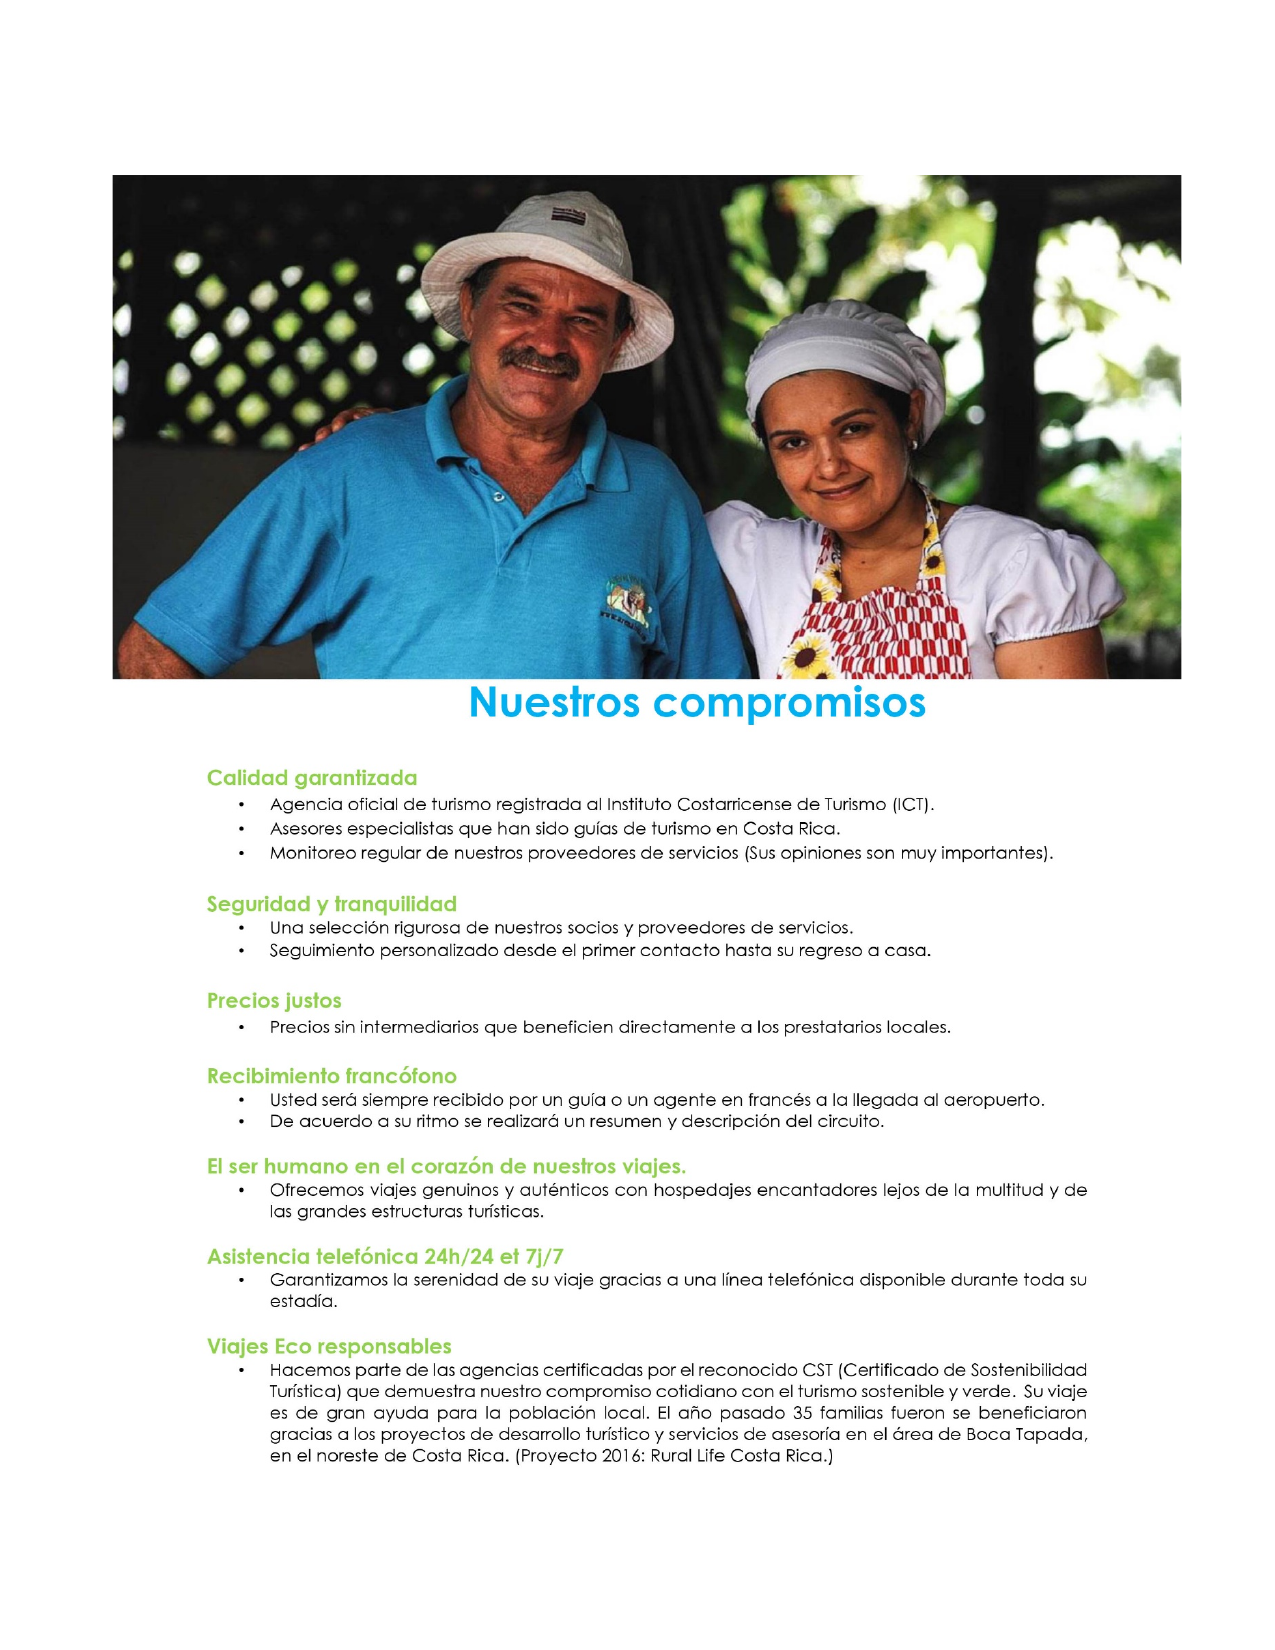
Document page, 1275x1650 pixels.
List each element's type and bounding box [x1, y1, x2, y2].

picture [112, 175, 1182, 1470]
